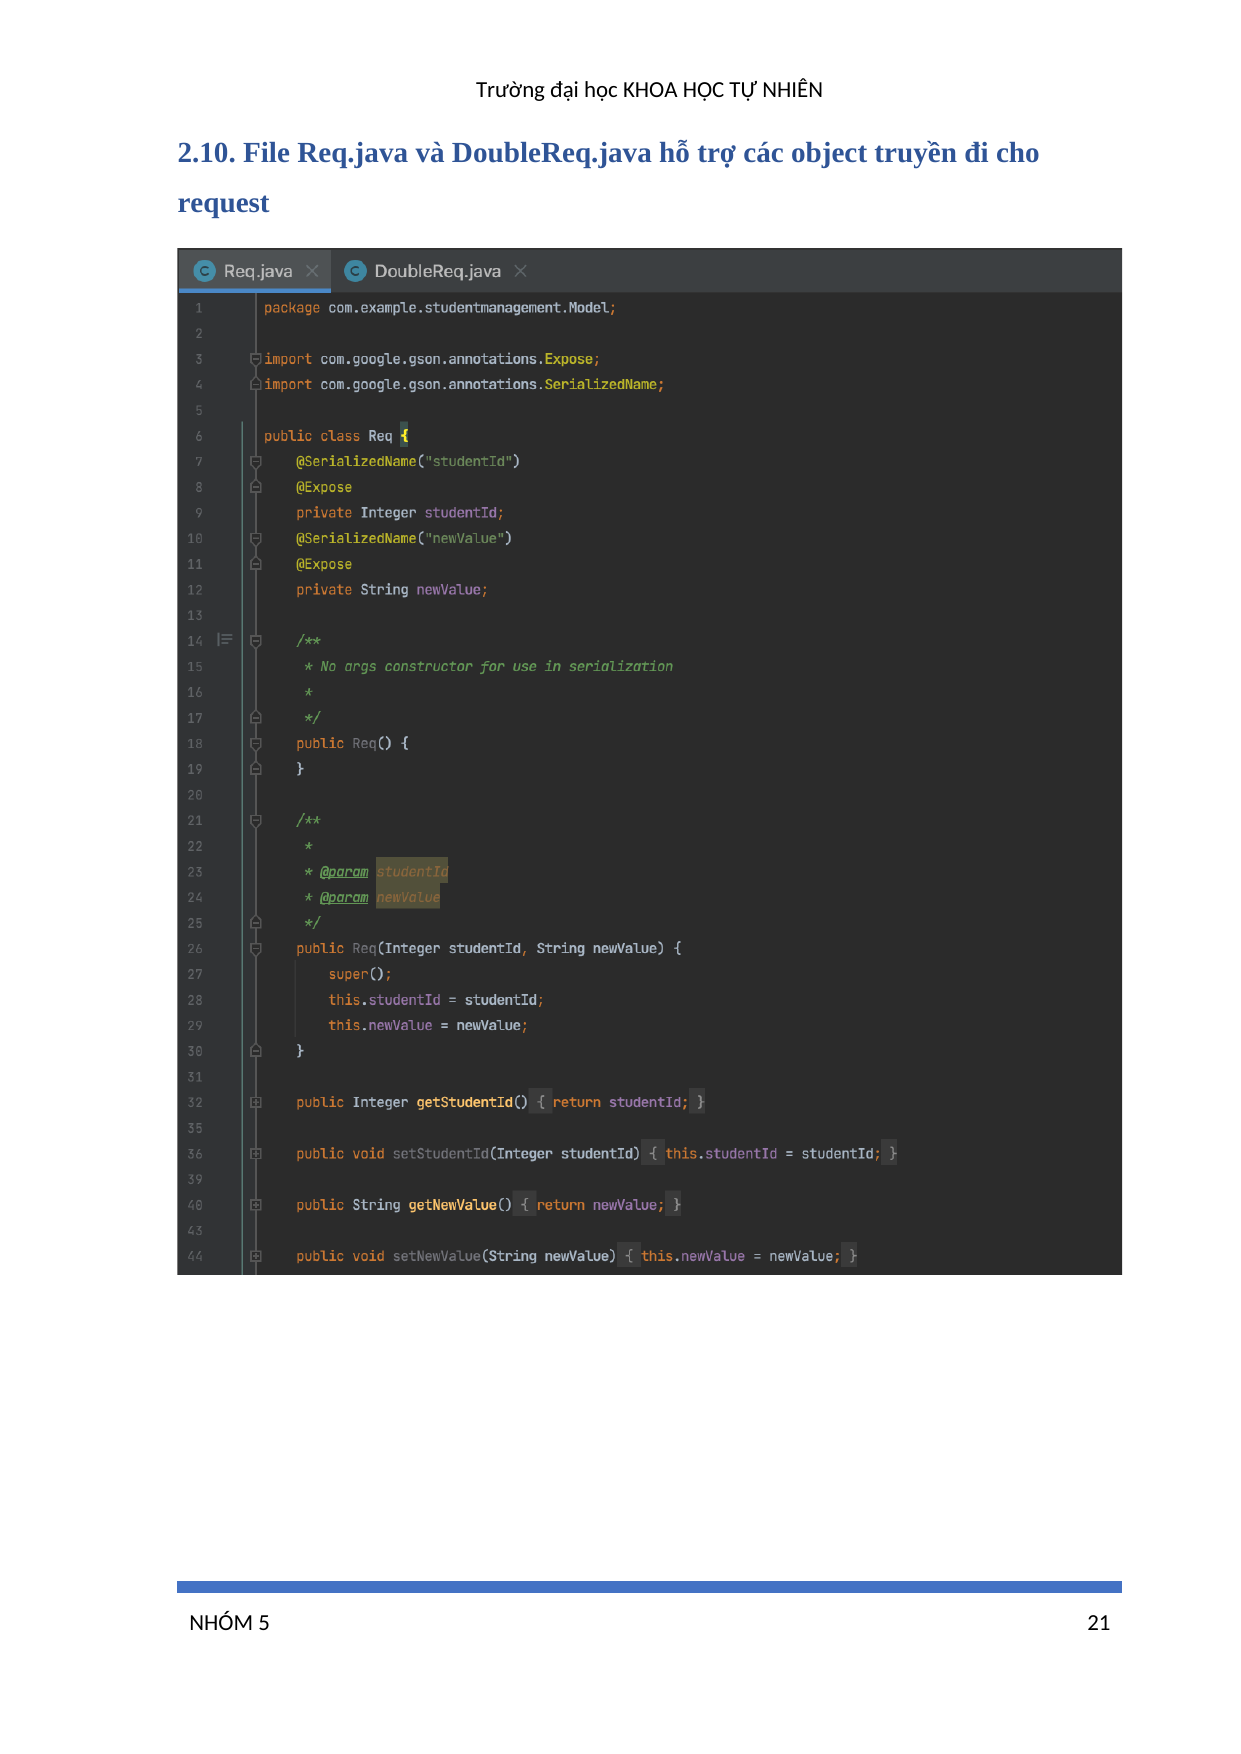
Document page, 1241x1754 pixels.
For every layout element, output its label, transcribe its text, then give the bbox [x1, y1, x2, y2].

picture [177, 248, 1123, 1275]
subtitle 2.10. File Req.java và DoubleReq.java hỗ trợ các object truyền đi cho request [177, 135, 1122, 219]
